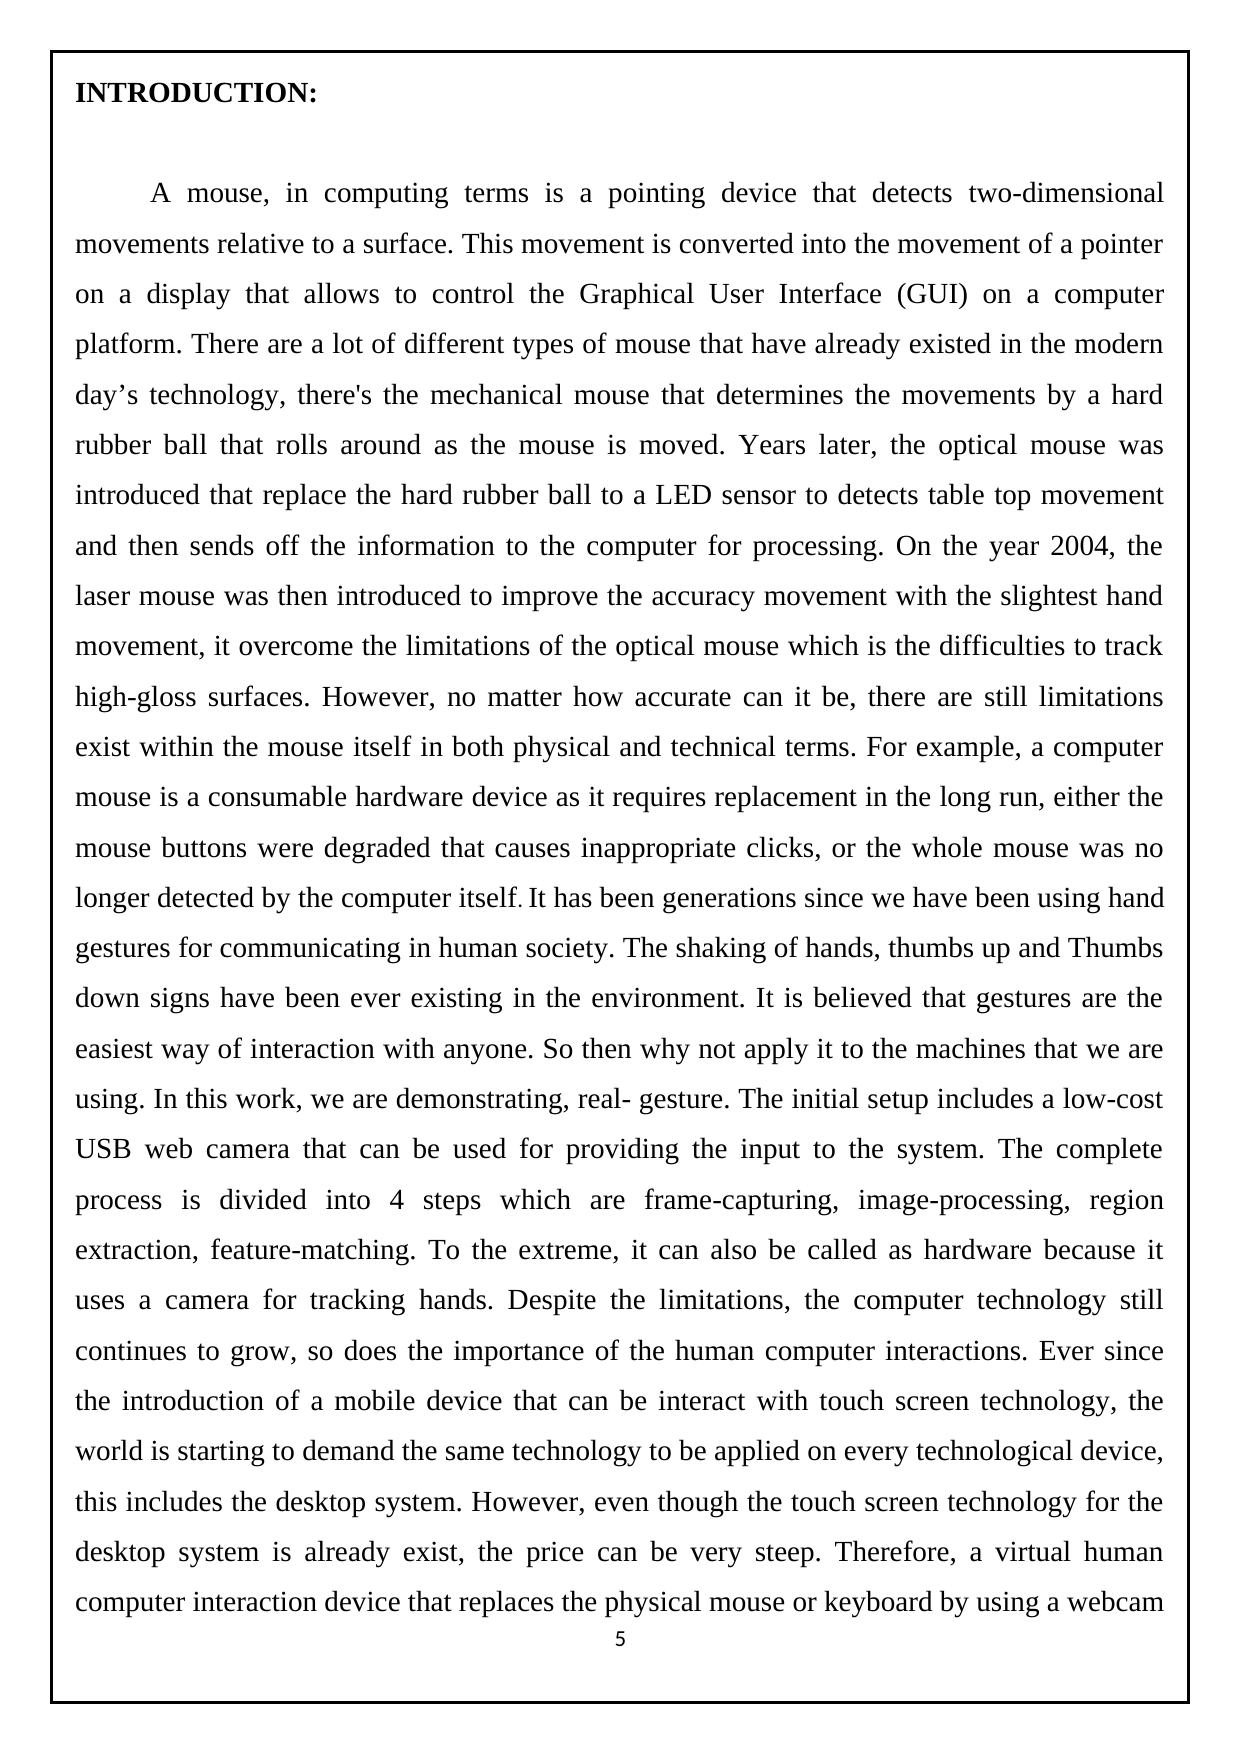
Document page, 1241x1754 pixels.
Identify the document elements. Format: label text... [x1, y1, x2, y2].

text INTRODUCTION: [75, 75, 1165, 108]
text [75, 176, 1165, 1618]
